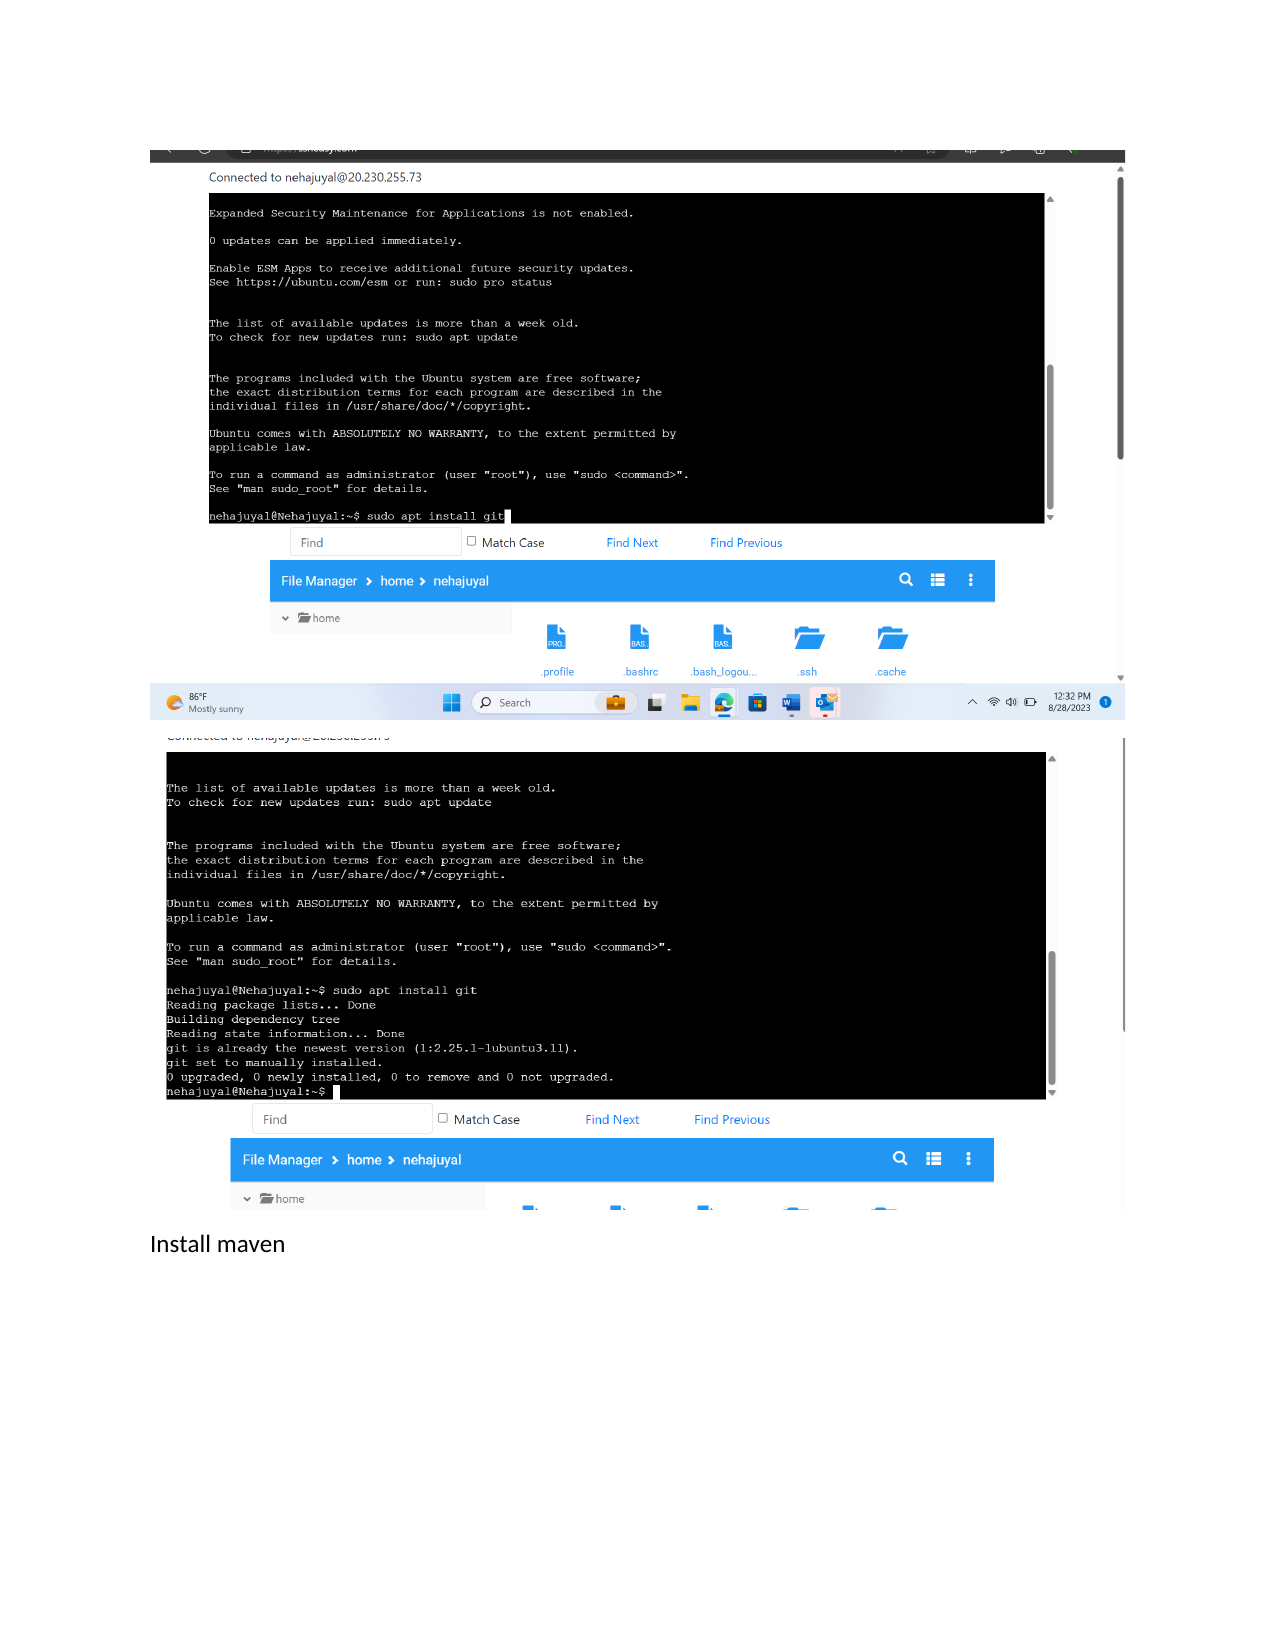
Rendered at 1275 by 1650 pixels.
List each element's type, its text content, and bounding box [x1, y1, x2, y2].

picture [150, 738, 1125, 1210]
picture [150, 150, 1125, 720]
text Install maven [150, 1228, 1125, 1259]
